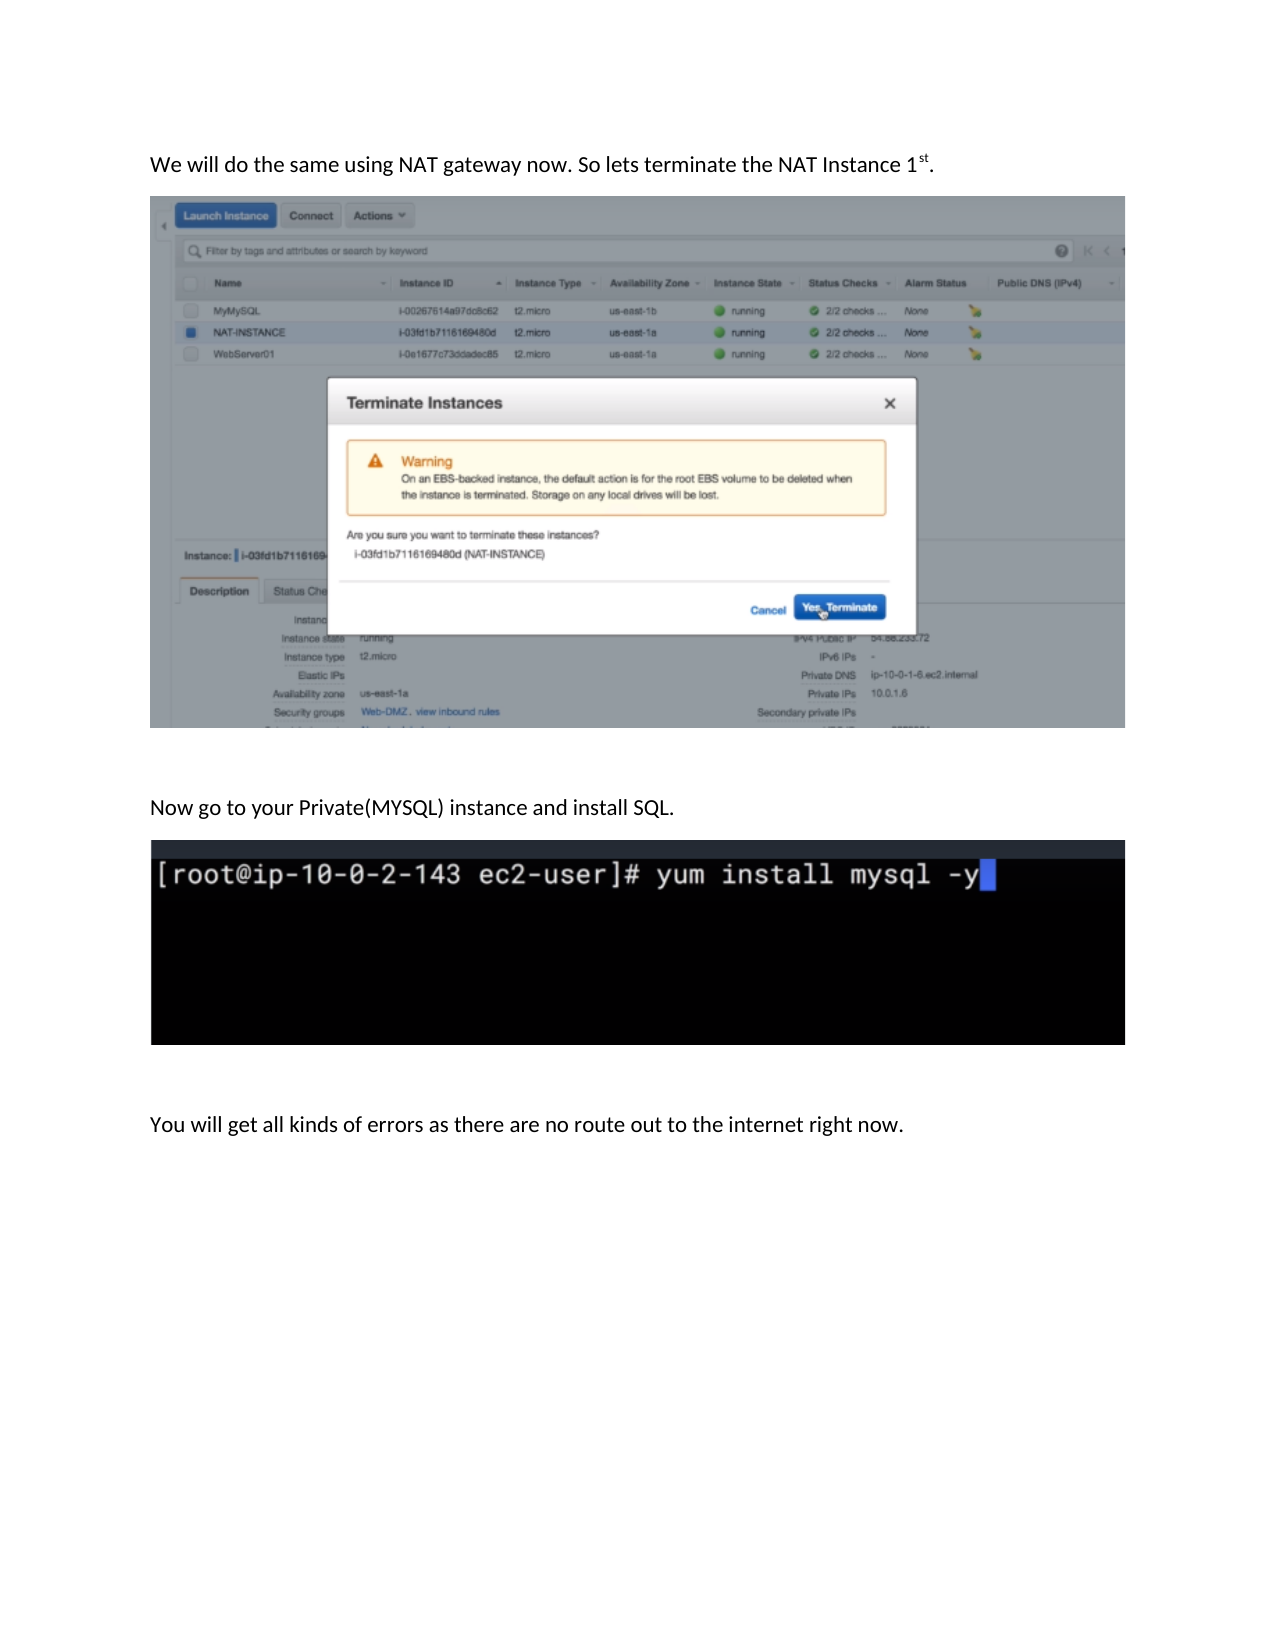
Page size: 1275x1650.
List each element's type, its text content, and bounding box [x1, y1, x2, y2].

picture [150, 196, 1125, 728]
text You will get all kinds of errors as there are no route out to the internet right now. [150, 1110, 1125, 1138]
text We will do the same using NAT gateway now. So lets terminate the NAT Instance 1st. [150, 150, 1125, 178]
picture [150, 840, 1125, 1045]
text Now go to your Private(MYSQL) instance and install SQL. [150, 793, 1125, 821]
